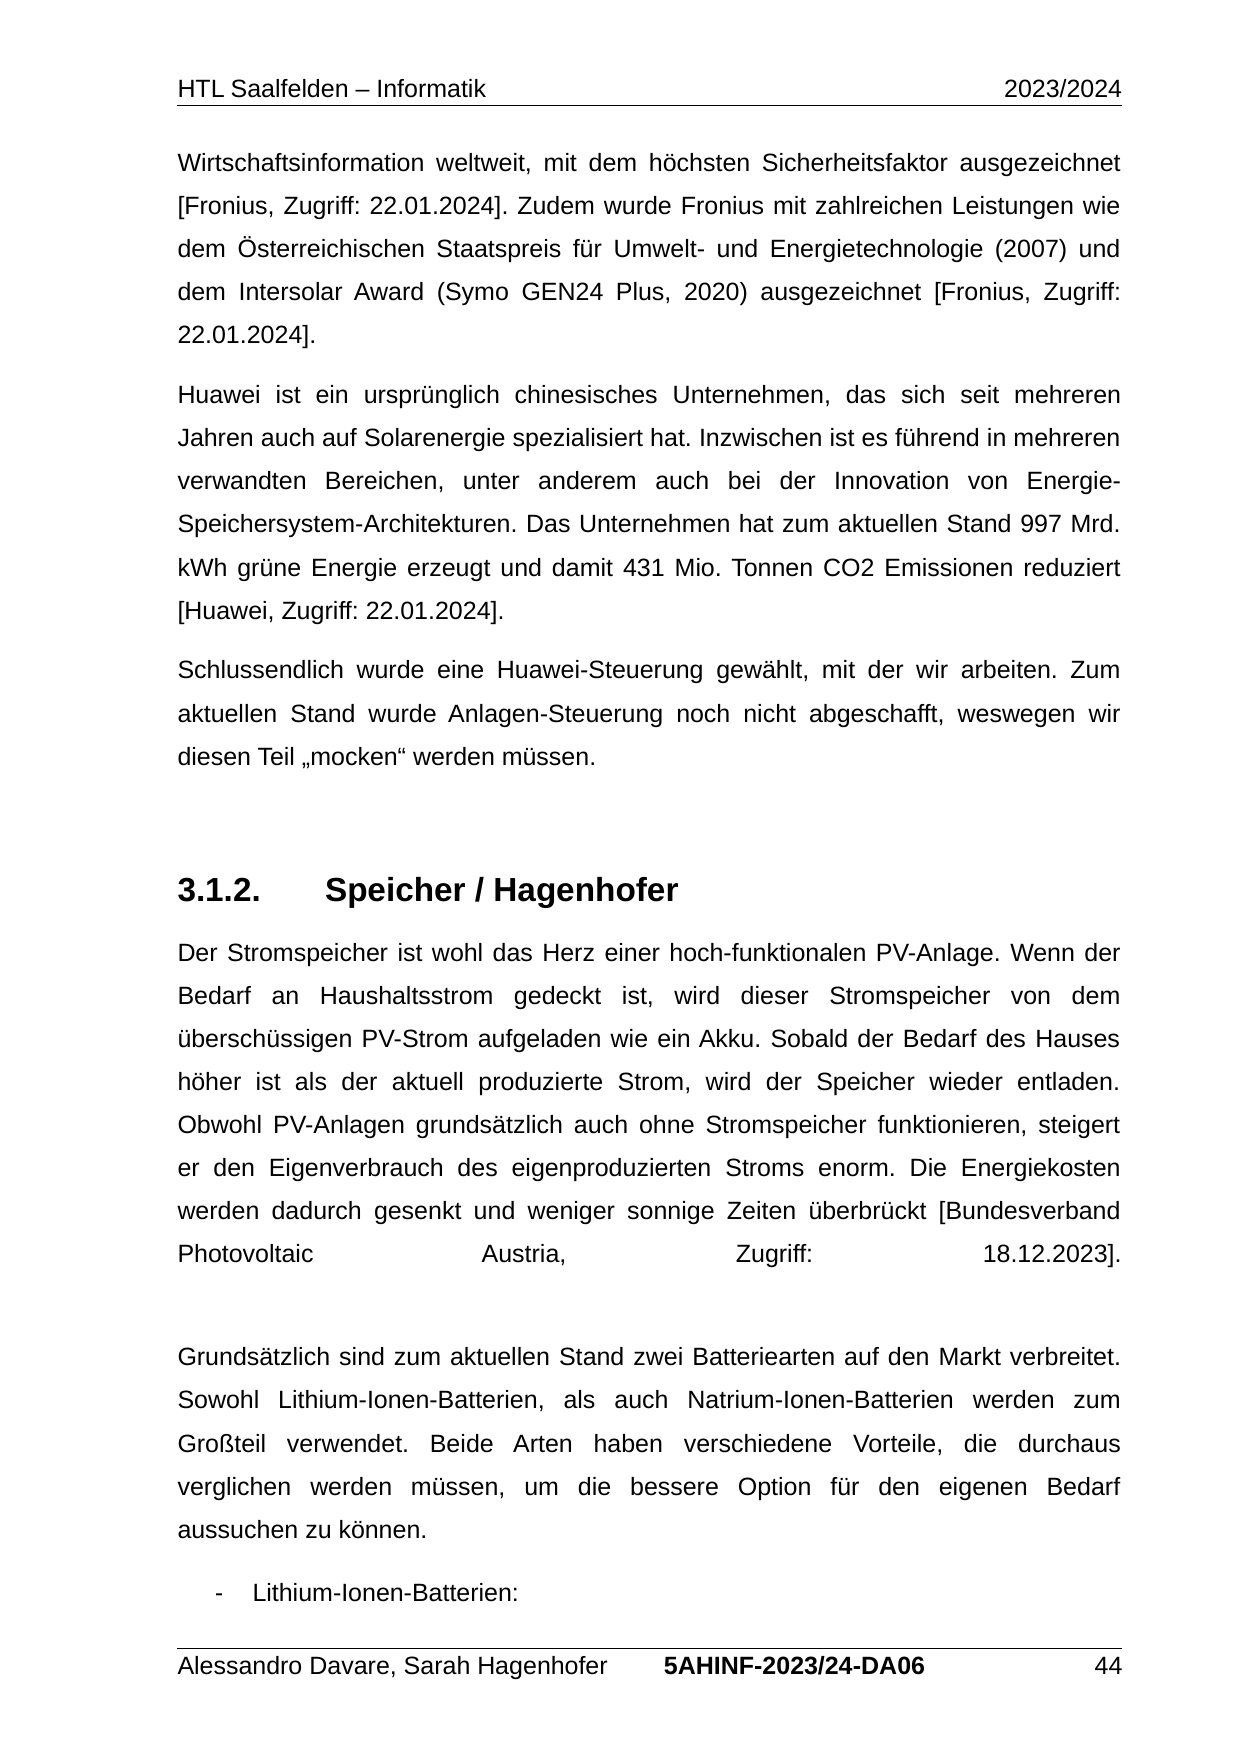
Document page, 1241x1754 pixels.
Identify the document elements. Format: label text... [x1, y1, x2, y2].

list Lithium-Ionen-Batterien: [215, 1575, 1122, 1609]
text Grundsätzlich sind zum aktuellen Stand zwei Batteriearten auf den Markt verbreitet. Sowohl Lithium-Ionen-Batterien, als auch Natrium-Ionen-Batterien werden zum Großteil verwendet. Beide Arten haben verschiedene Vorteile, die durchaus verglichen werden müssen, um die bessere Option für den eigenen Bedarf aussuchen zu können. [177, 1342, 1122, 1544]
text Huawei ist ein ursprünglich chinesisches Unternehmen, das sich seit mehreren Jahren auch auf Solarenergie spezialisiert hat. Inzwischen ist es führend in mehreren verwandten Bereichen, unter anderem auch bei der Innovation von Energie-Speichersystem-Architekturen. Das Unternehmen hat zum aktuellen Stand 997 Mrd. kWh grüne Energie erzeugt und damit 431 Mio. Tonnen CO2 Emissionen reduziert [Huawei, Zugriff: 22.01.2024]. [177, 380, 1122, 624]
text Schlussendlich wurde eine Huawei-Steuerung gewählt, mit der wir arbeiten. Zum aktuellen Stand wurde Anlagen-Steuerung noch nicht abgeschafft, weswegen wir diesen Teil „mocken“ werden müssen. [177, 655, 1122, 770]
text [177, 148, 1122, 349]
text Der Stromspeicher ist wohl das Herz einer hoch-funktionalen PV-Anlage. Wenn der Bedarf an Haushaltsstrom gedeckt ist, wird dieser Stromspeicher von dem überschüssigen PV-Strom aufgeladen wie ein Akku. Sobald der Bedarf des Hauses höher ist als der aktuell produzierte Strom, wird der Speicher wieder entladen. Obwohl PV-Anlagen grundsätzlich auch ohne Stromspeicher funktionieren, steigert er den Eigenverbrauch des eigenproduzierten Stroms enorm. Die Energiekosten werden dadurch gesenkt und weniger sonnige Zeiten überbrückt [Bundesverband Photovoltaic Austria, Zugriff: 18.12.2023]. [177, 938, 1122, 1311]
subtitle Speicher / Hagenhofer [177, 869, 1122, 908]
